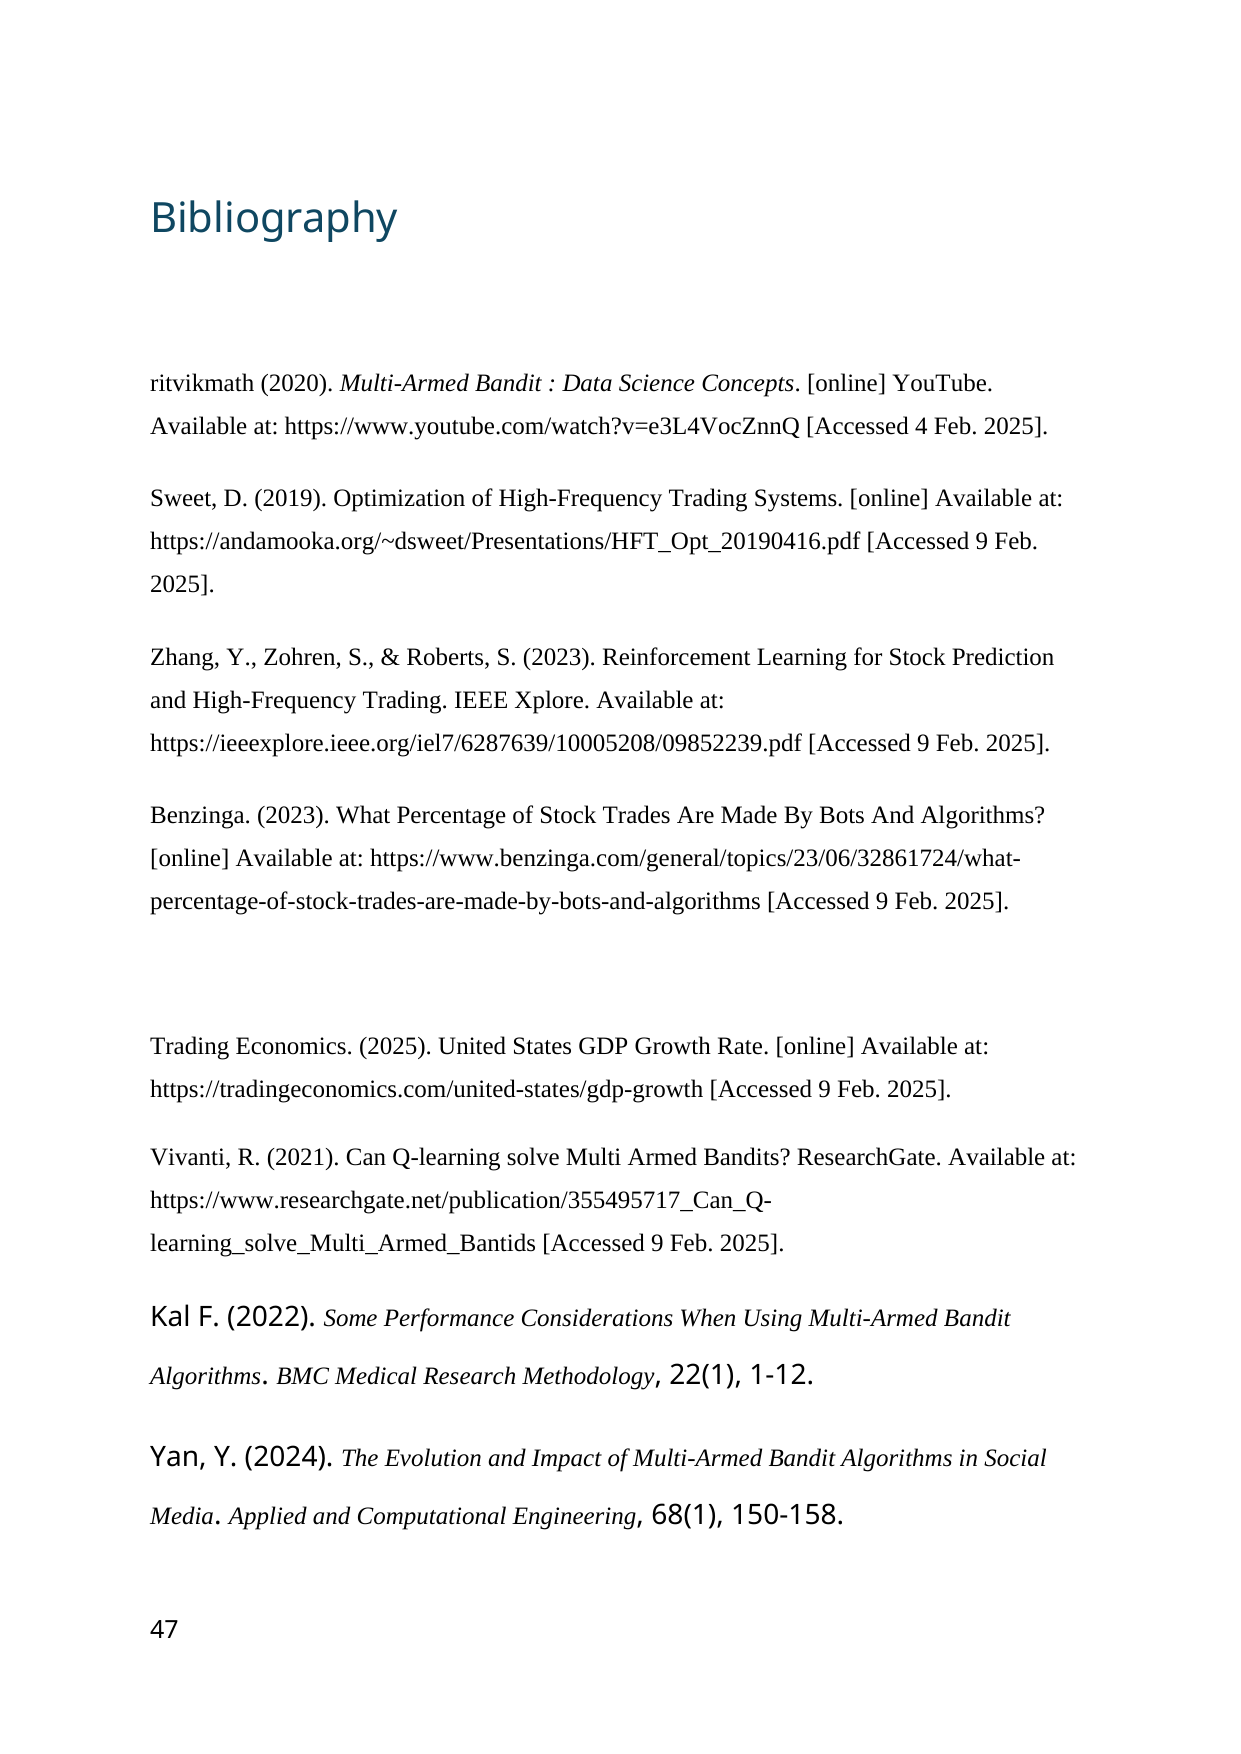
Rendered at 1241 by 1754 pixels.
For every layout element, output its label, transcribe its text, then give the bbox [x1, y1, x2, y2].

text ritvikmath (2020). Multi-Armed Bandit : Data Science Concepts. [online] YouTube. Available at: https://www.youtube.com/watch?v=e3L4VocZnnQ [Accessed 4 Feb. 2025]. [150, 368, 1090, 439]
subtitle Bibliography [150, 187, 1090, 244]
text Yan, Y. (2024). The Evolution and Impact of Multi-Armed Bandit Algorithms in Social Media. Applied and Computational Engineering, 68(1), 150-158. [150, 1437, 1090, 1532]
text Vivanti, R. (2021). Can Q-learning solve Multi Armed Bandits? ResearchGate. Available at: https://www.researchgate.net/publication/355495717_Can_Q-learning_solve_Multi_Armed_Bantids [Accessed 9 Feb. 2025]. [150, 1142, 1090, 1257]
text Sweet, D. (2019). Optimization of High-Frequency Trading Systems. [online] Available at: https://andamooka.org/~dsweet/Presentations/HFT_Opt_20190416.pdf [Accessed 9 Feb. 2025]. [150, 483, 1090, 598]
text Kal F. (2022). Some Performance Considerations When Using Multi-Armed Bandit Algorithms. BMC Medical Research Methodology, 22(1), 1-12. [150, 1297, 1090, 1392]
text Trading Economics. (2025). United States GDP Growth Rate. [online] Available at: https://tradingeconomics.com/united-states/gdp-growth [Accessed 9 Feb. 2025]. [150, 1031, 1090, 1103]
text Zhang, Y., Zohren, S., & Roberts, S. (2023). Reinforcement Learning for Stock Prediction and High-Frequency Trading. IEEE Xplore. Available at: https://ieeexplore.ieee.org/iel7/6287639/10005208/09852239.pdf [Accessed 9 Feb. 2025]. [150, 642, 1090, 757]
text Benzinga. (2023). What Percentage of Stock Trades Are Made By Bots And Algorithms? [online] Available at: https://www.benzinga.com/general/topics/23/06/32861724/what-percentage-of-stock-trades-are-made-by-bots-and-algorithms [Accessed 9 Feb. 2025]. [150, 800, 1090, 915]
